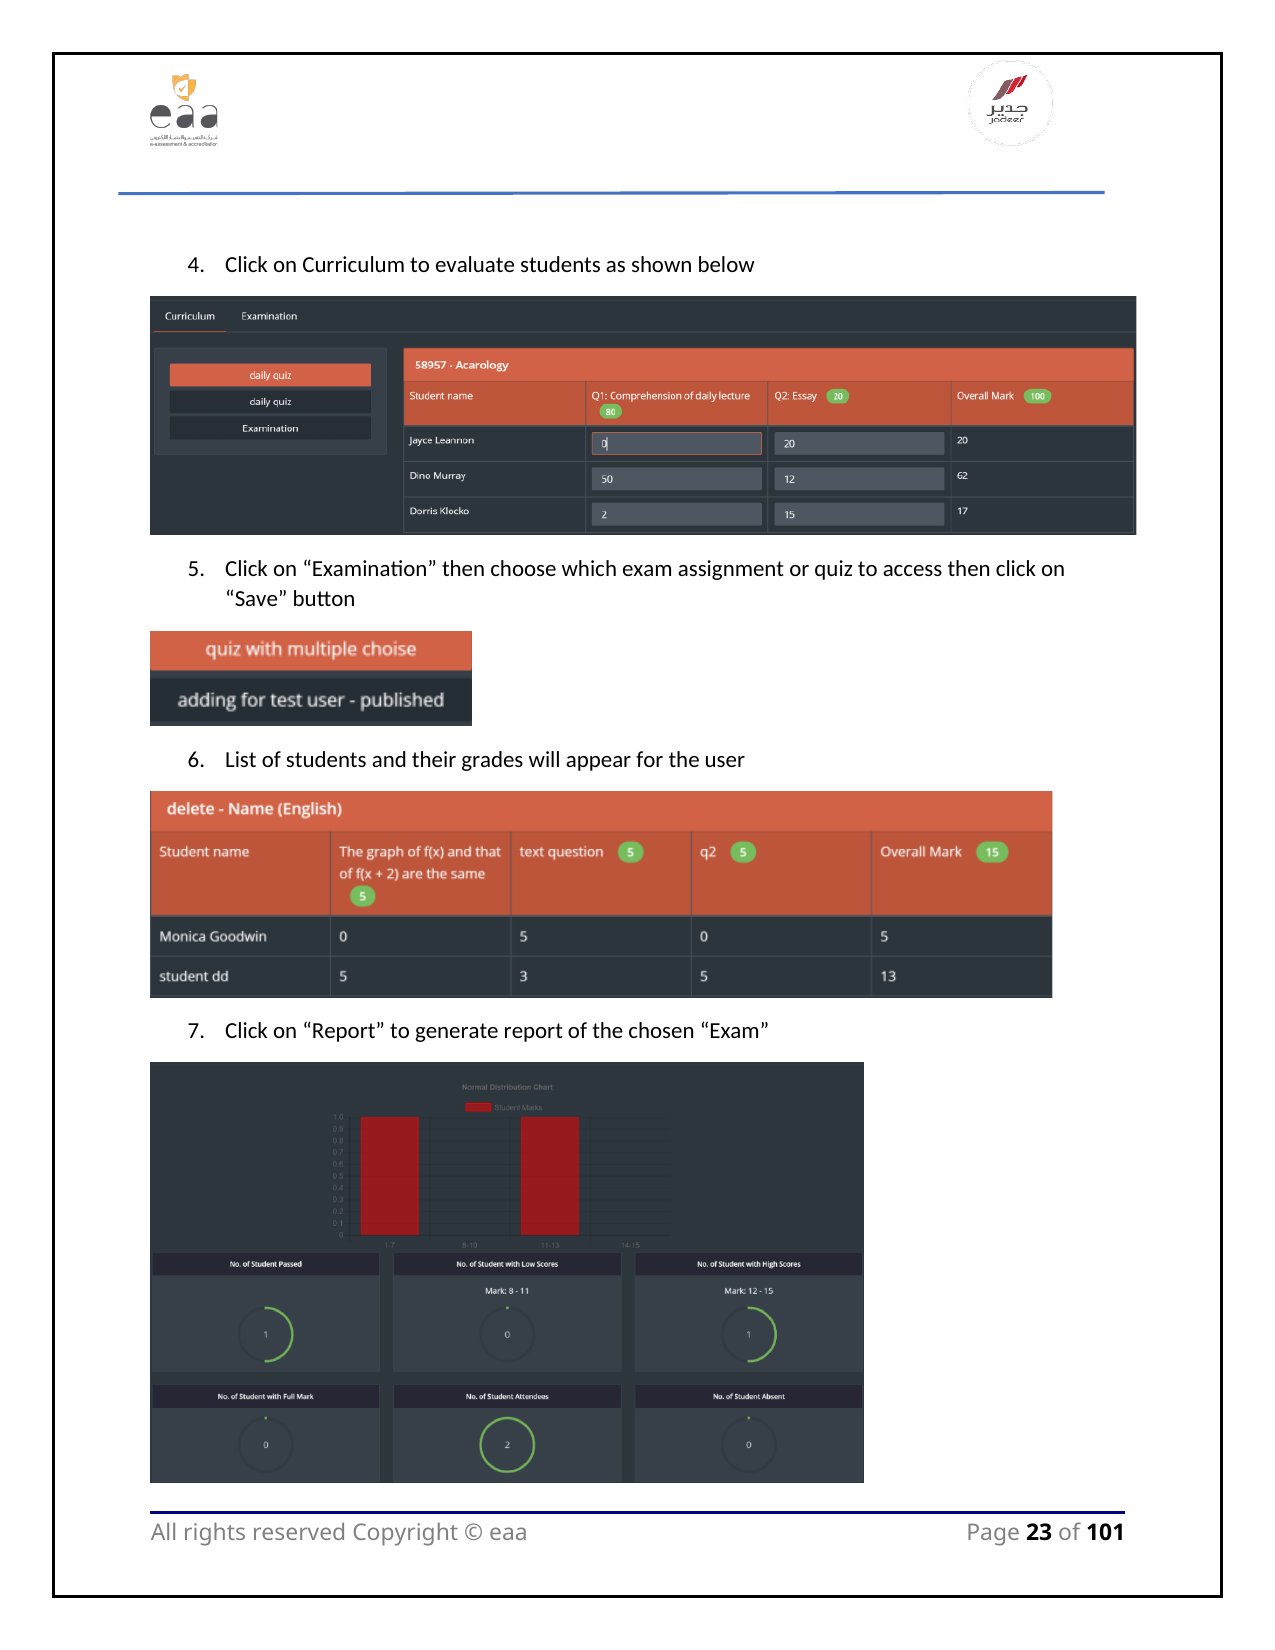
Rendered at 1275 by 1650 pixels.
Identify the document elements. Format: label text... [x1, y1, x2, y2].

list List of students and their grades will appear for the user [187, 745, 1125, 773]
picture [150, 74, 218, 146]
picture [150, 296, 1137, 535]
list Click on “Report” to generate report of the chosen “Exam” [187, 1016, 1125, 1044]
picture [150, 1062, 864, 1483]
list Click on “Examination” then choose which exam assignment or quiz to access then click on “Save” button [187, 554, 1125, 612]
picture [967, 60, 1054, 146]
picture [150, 631, 472, 726]
list Click on Curriculum to evaluate students as shown below [187, 250, 1125, 278]
picture [150, 791, 1053, 998]
